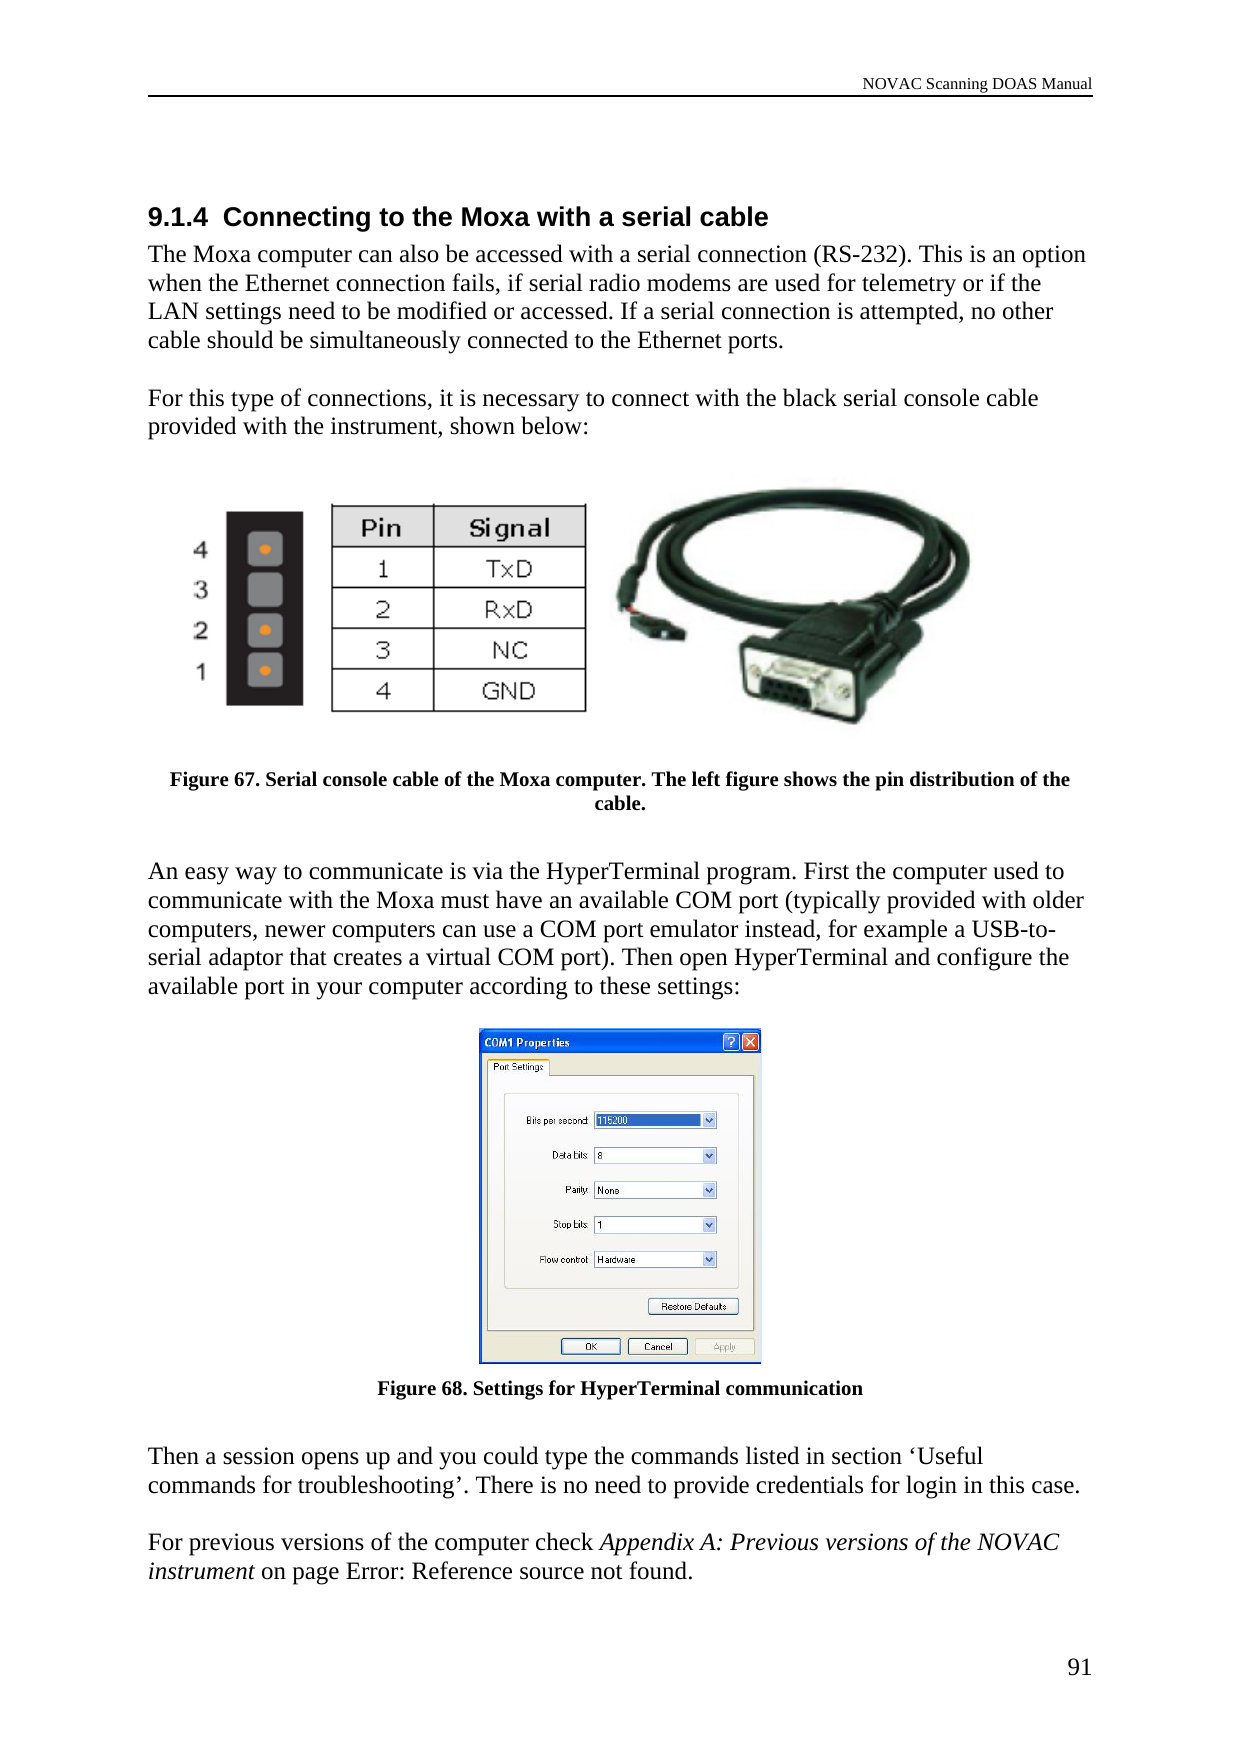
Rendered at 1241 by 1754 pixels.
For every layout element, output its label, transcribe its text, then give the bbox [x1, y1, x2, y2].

subtitle Connecting to the Moxa with a serial cable [148, 201, 1093, 233]
text Then a session opens up and you could type the commands listed in section ‘Useful commands for troubleshooting’. There is no need to provide credentials for login in this case. [148, 1441, 1093, 1499]
picture [479, 1028, 762, 1364]
text The Moxa computer can also be accessed with a serial connection (RS-232). This is an option when the Ethernet connection fails, if serial radio modems are used for telemetry or if the LAN settings need to be modified or accessed. If a serial connection is attempted, no other cable should be simultaneously connected to the Ethernet ports. [148, 239, 1093, 354]
text For previous versions of the computer check Appendix A: Previous versions of the NOVAC instrument on page 90. [148, 1527, 1093, 1585]
text For this type of connections, it is necessary to connect with the black serial console cable provided with the instrument, shown below: [148, 383, 1093, 440]
text An easy way to communicate is via the HyperTerminal program. First the computer used to communicate with the Moxa must have an available COM port (typically provided with older computers, newer computers can use a COM port emulator instead, for example a USB-to-serial adaptor that creates a virtual COM port). Then open HyperTerminal and configure the available port in your computer according to these settings: [148, 856, 1093, 1000]
